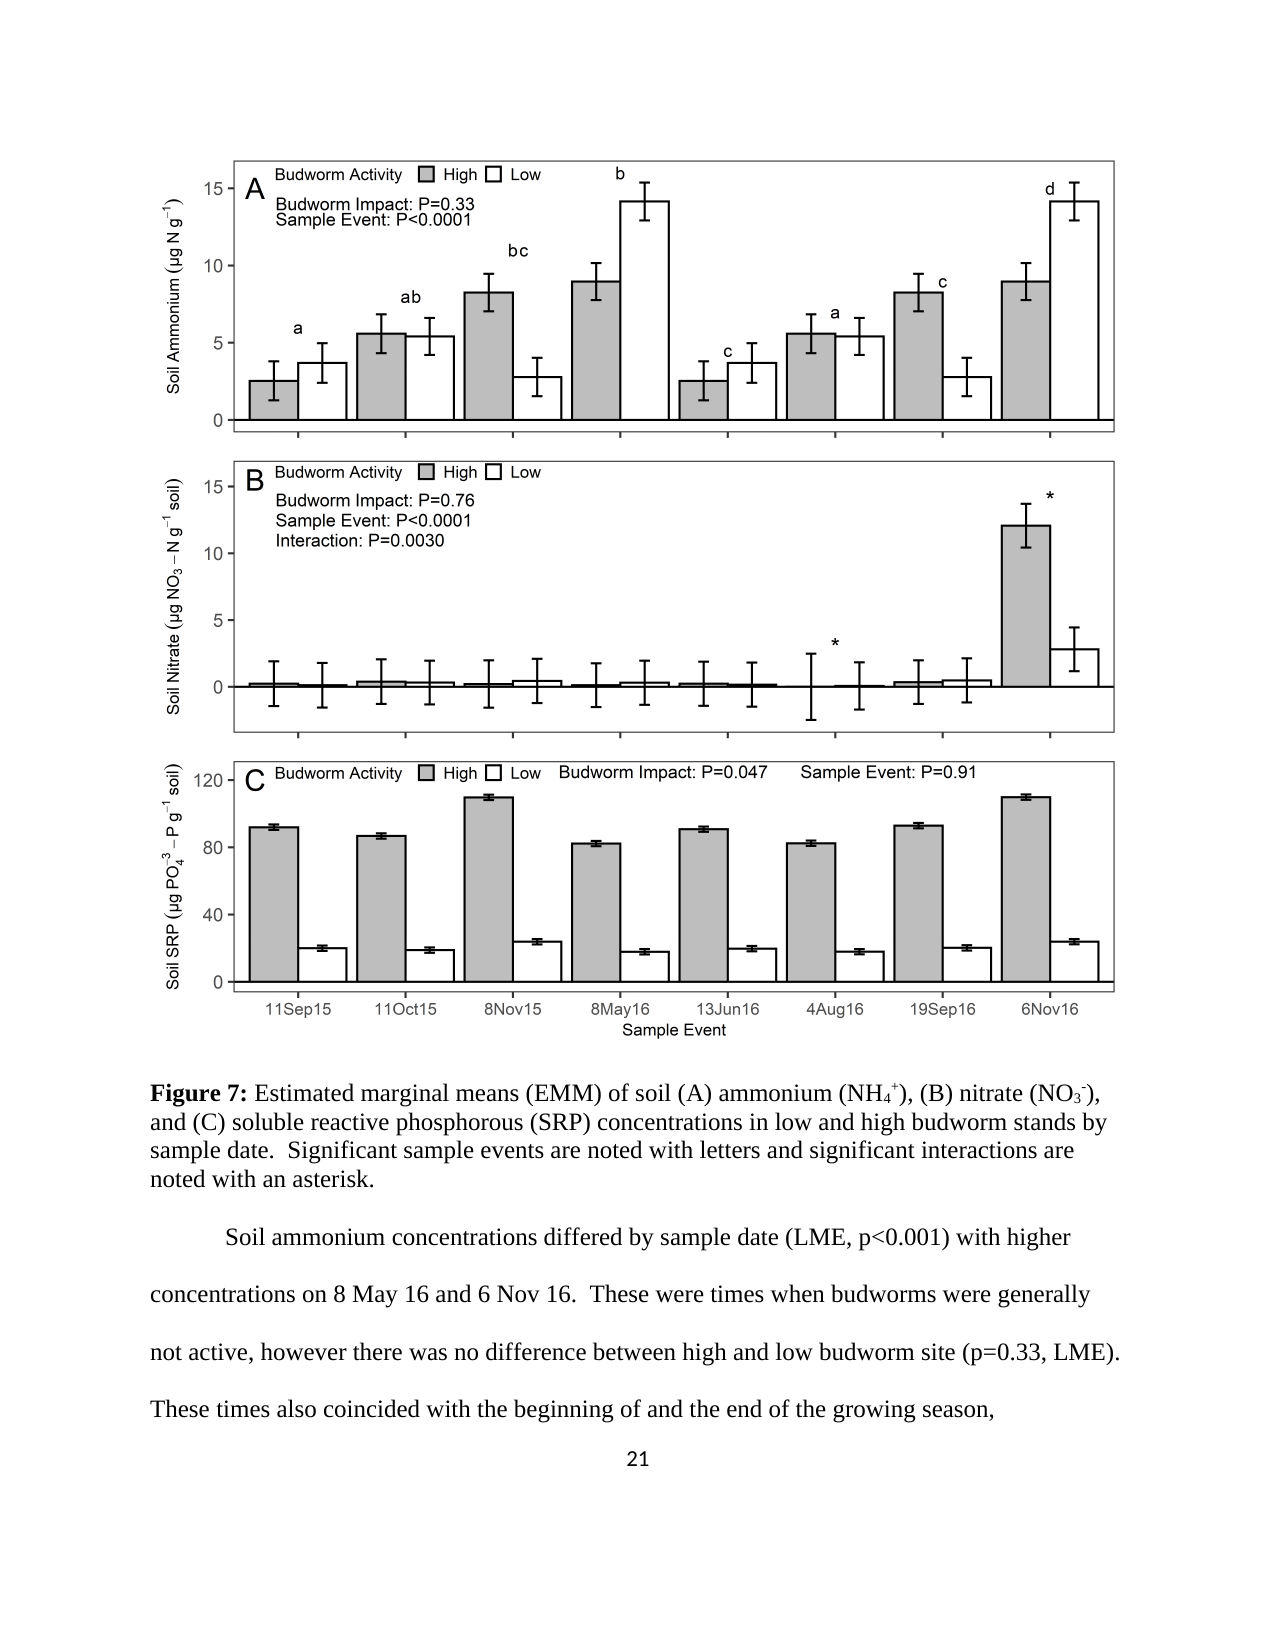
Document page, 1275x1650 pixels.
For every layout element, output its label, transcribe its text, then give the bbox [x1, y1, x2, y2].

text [150, 1222, 1125, 1423]
text Figure 7: Estimated marginal means (EMM) of soil (A) ammonium (NH4+), (B) nitrate (NO3-), and (C) soluble reactive phosphorous (SRP) concentrations in low and high budworm stands by sample date. Significant sample events are noted with letters and significant interactions are noted with an asterisk. [150, 1078, 1125, 1193]
picture [150, 150, 1125, 1050]
